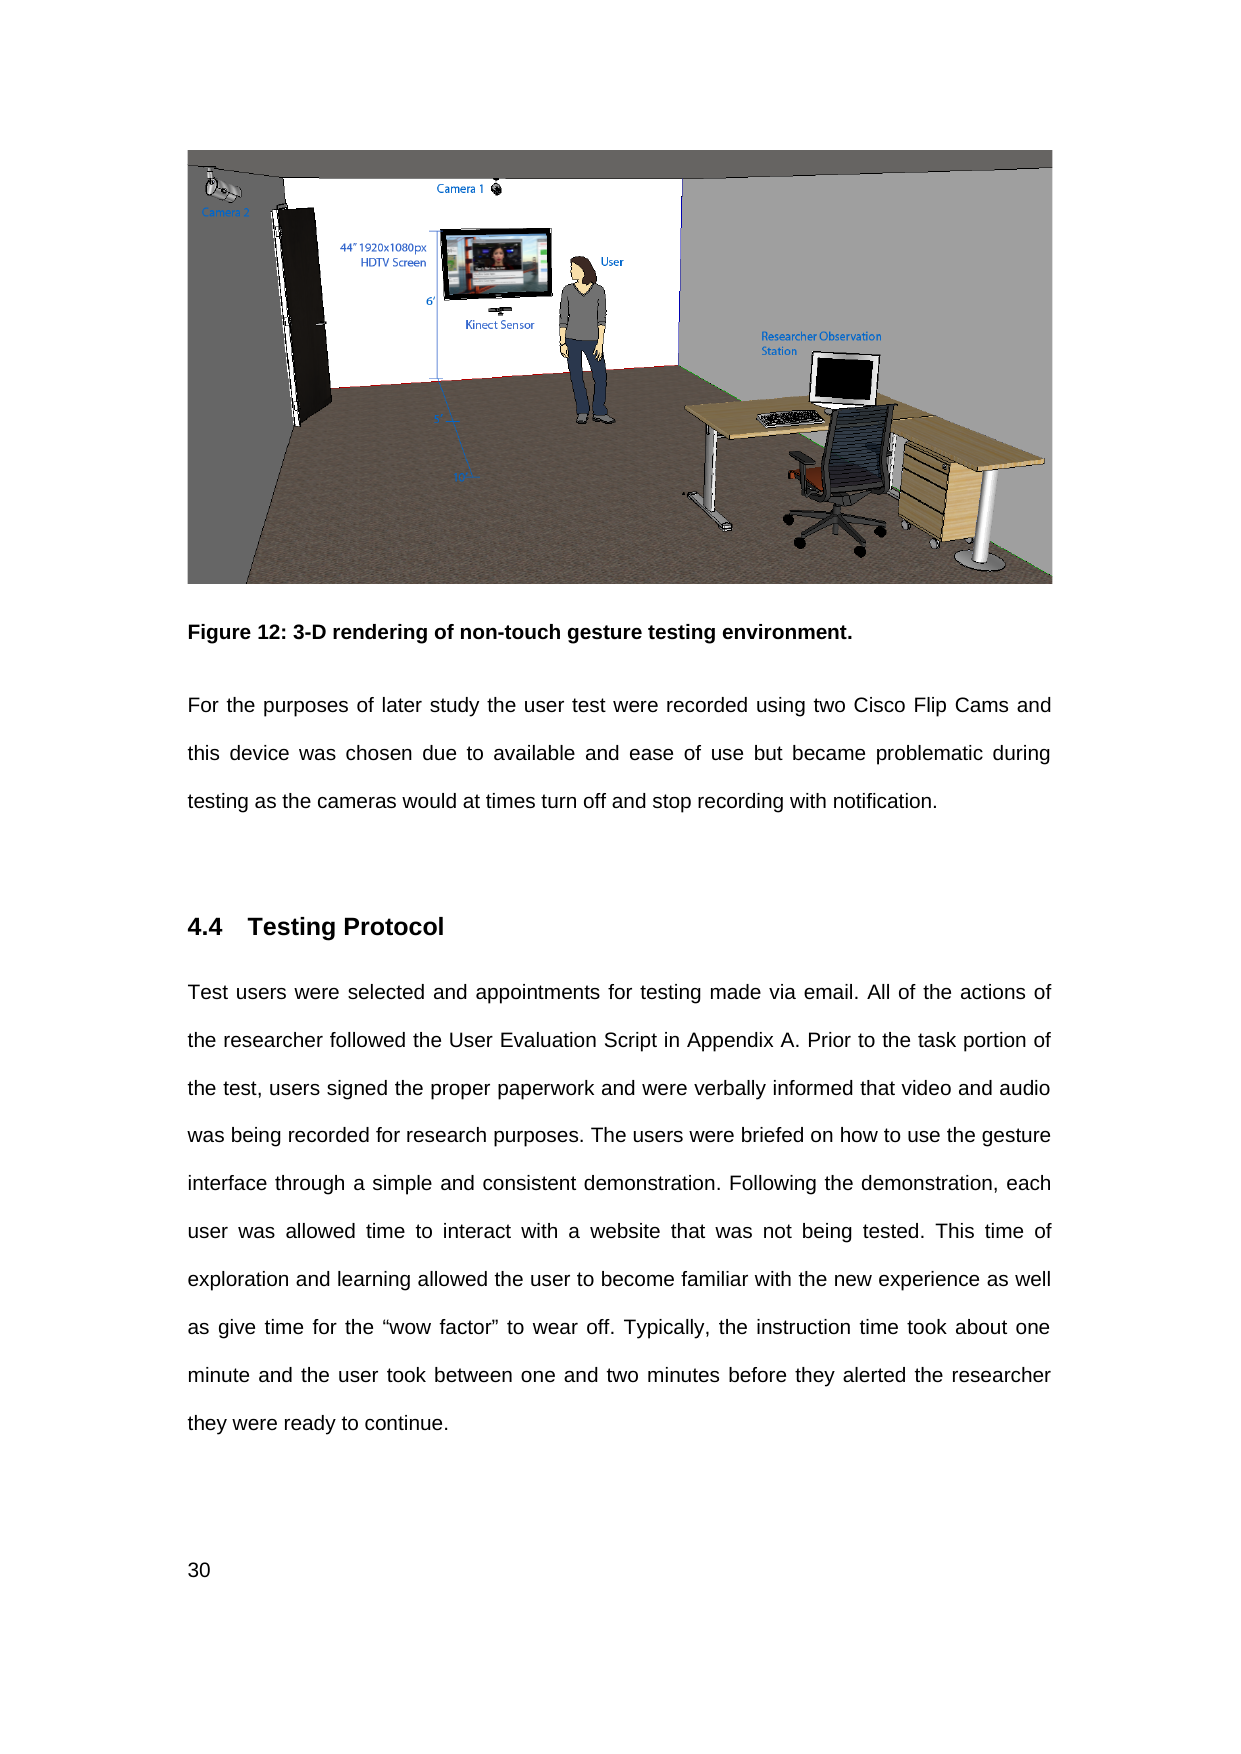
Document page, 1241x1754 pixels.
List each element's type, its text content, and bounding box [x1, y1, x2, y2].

text 12 [187, 620, 1053, 644]
picture [187, 150, 1053, 584]
